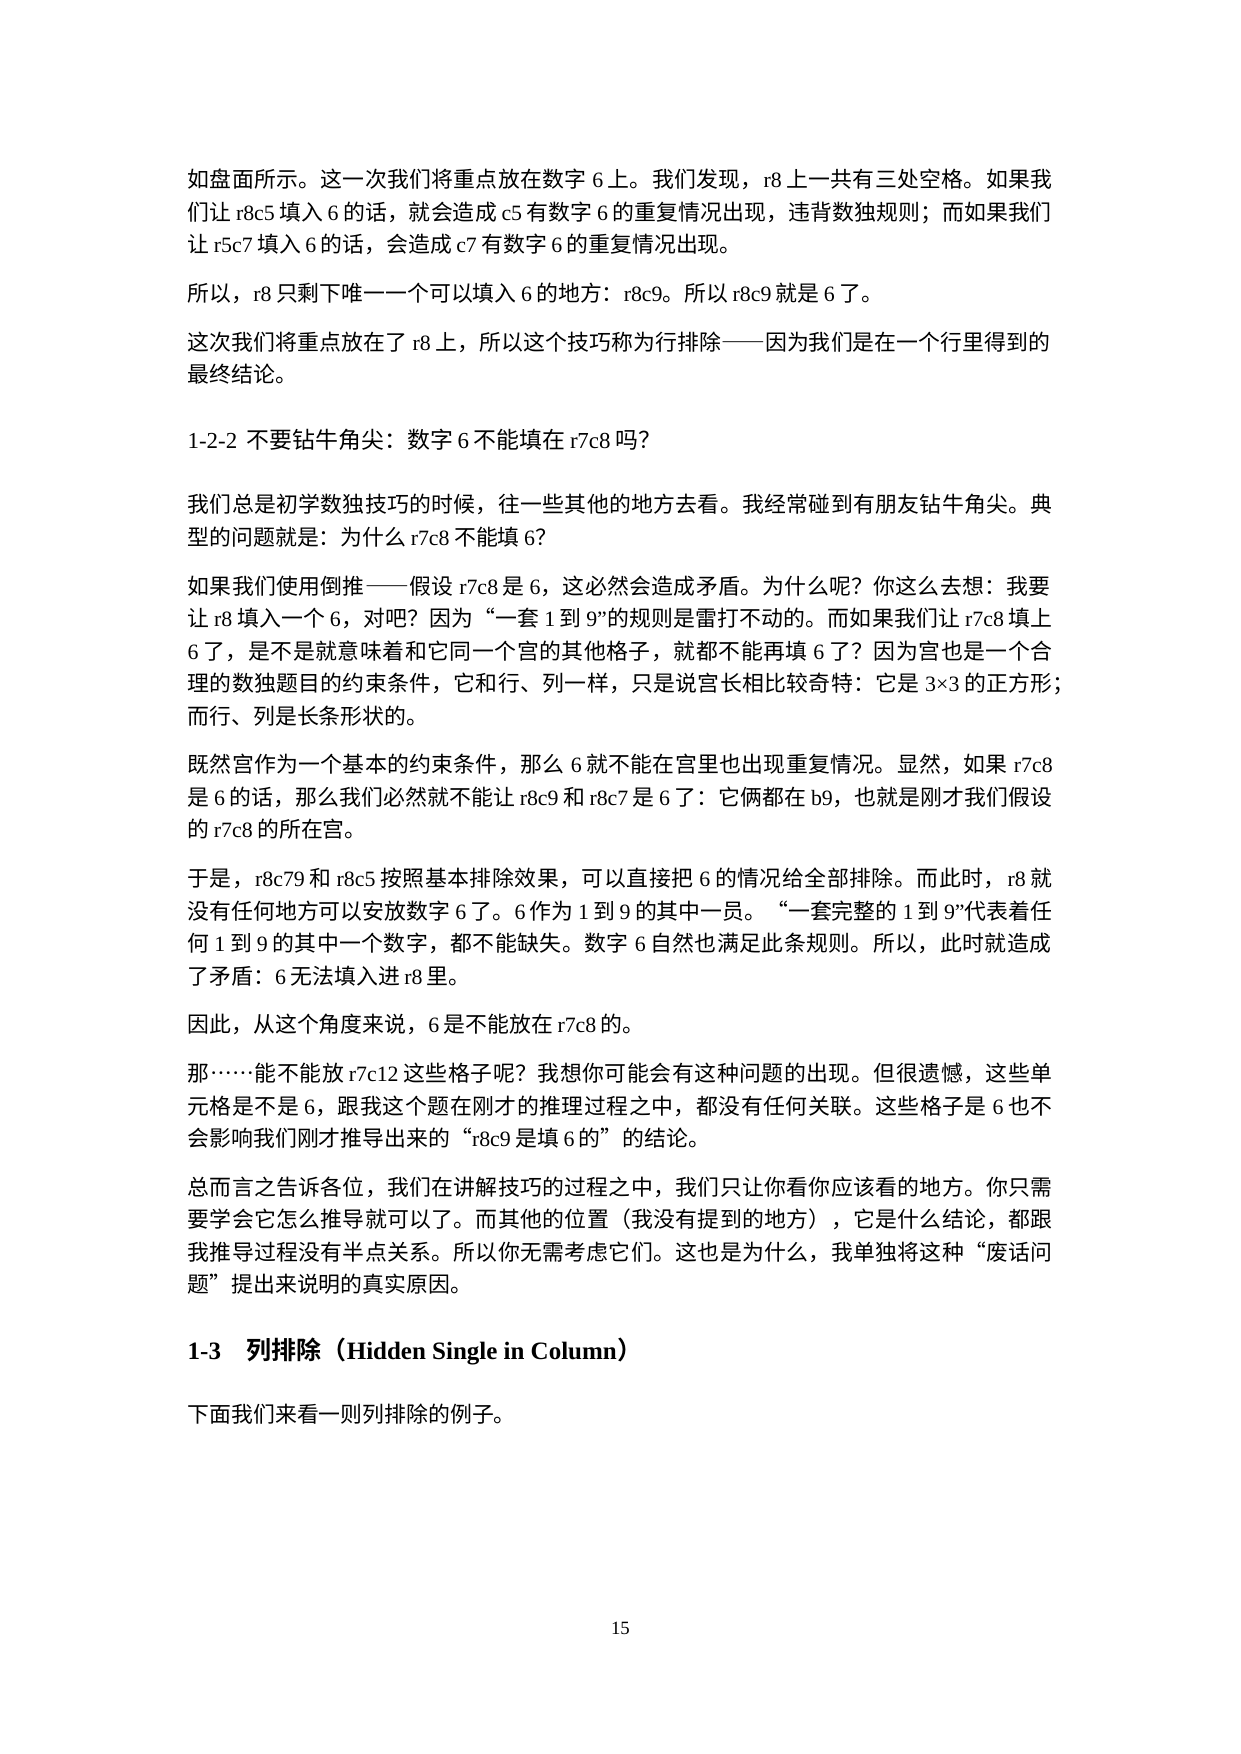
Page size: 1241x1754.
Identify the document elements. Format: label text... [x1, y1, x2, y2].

text 我们总是初学数独技巧的时候，往一些其他的地方去看。我经常碰到有朋友钻牛角尖。典型的问题就是：为什么r7c8不能填6？ [187, 487, 1053, 552]
text 那……能不能放r7c12这些格子呢？我想你可能会有这种问题的出现。但很遗憾，这些单元格是不是6，跟我这个题在刚才的推理过程之中，都没有任何关联。这些格子是6也不会影响我们刚才推导出来的“r8c9是填6的”的结论。 [187, 1056, 1053, 1153]
text 这次我们将重点放在了r8上，所以这个技巧称为行排除——因为我们是在一个行里得到的最终结论。 [187, 324, 1053, 389]
text 如果我们使用倒推——假设r7c8是6，这必然会造成矛盾。为什么呢？你这么去想：我要让r8填入一个6，对吧？因为“一套1到9”的规则是雷打不动的。而如果我们让r7c8填上6了，是不是就意味着和它同一个宫的其他格子，就都不能再填6了？因为宫也是一个合理的数独题目的约束条件，它和行、列一样，只是说宫长相比较奇特：它是3×3的正方形；而行、列是长条形状的。 [187, 568, 1053, 731]
text 因此，从这个角度来说，6是不能放在r7c8的。 [187, 1007, 1053, 1039]
text 所以，r8只剩下唯一一个可以填入6的地方：r8c9。所以r8c9就是6了。 [187, 276, 1053, 308]
subtitle 不要钻牛角尖：数字6不能填在r7c8吗？ [187, 406, 1053, 471]
text 于是，r8c79和r8c5按照基本排除效果，可以直接把6的情况给全部排除。而此时，r8就没有任何地方可以安放数字6了。6作为1到9的其中一员。“一套完整的1到9”代表着任何1到9的其中一个数字，都不能缺失。数字6自然也满足此条规则。所以，此时就造成了矛盾：6无法填入进r8里。 [187, 861, 1053, 991]
subtitle 列排除（Hidden Single in Column） [187, 1316, 1053, 1381]
text 既然宫作为一个基本的约束条件，那么6就不能在宫里也出现重复情况。显然，如果r7c8是6的话，那么我们必然就不能让r8c9和r8c7是6了：它俩都在b9，也就是刚才我们假设的r7c8的所在宫。 [187, 747, 1053, 844]
text 如盘面所示。这一次我们将重点放在数字6上。我们发现，r8上一共有三处空格。如果我们让r8c5填入6的话，就会造成c5有数字6的重复情况出现，违背数独规则；而如果我们让r5c7填入6的话，会造成c7有数字6的重复情况出现。 [187, 162, 1053, 259]
text 总而言之告诉各位，我们在讲解技巧的过程之中，我们只让你看你应该看的地方。你只需要学会它怎么推导就可以了。而其他的位置（我没有提到的地方），它是什么结论，都跟我推导过程没有半点关系。所以你无需考虑它们。这也是为什么，我单独将这种“废话问题”提出来说明的真实原因。 [187, 1169, 1053, 1299]
text 下面我们来看一则列排除的例子。 [187, 1397, 1053, 1429]
